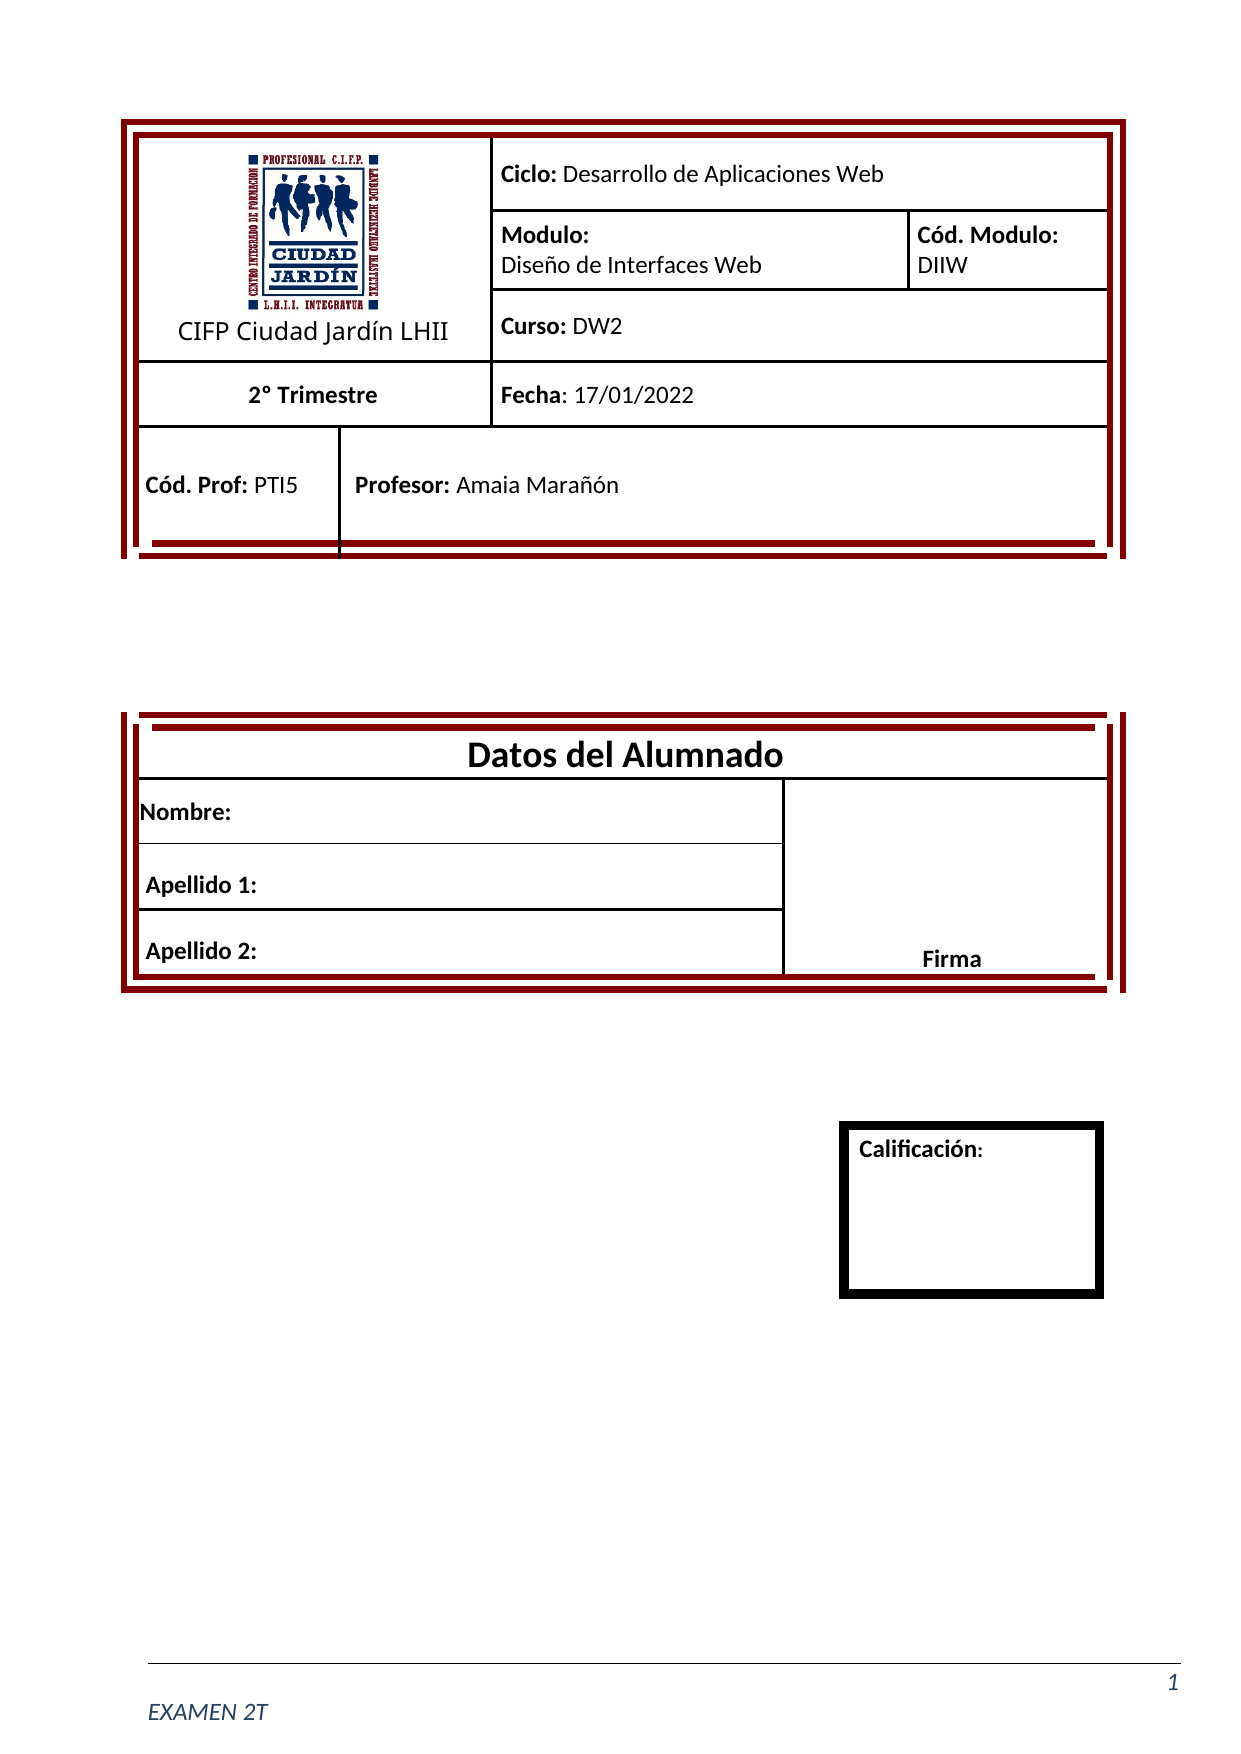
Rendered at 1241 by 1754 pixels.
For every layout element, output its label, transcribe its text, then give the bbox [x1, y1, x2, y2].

table_cell [728, 428, 1107, 540]
table_cell Modulo: Diseño de Interfaces Web [493, 212, 907, 288]
table_cell Curso: DW2 [493, 291, 1107, 360]
table_header Ciclo: Desarrollo de Aplicaciones Web [491, 125, 1116, 208]
table_header CIFP Ciudad Jardín LHII [130, 125, 491, 360]
table_cell Apellido 1: [139, 844, 782, 908]
table_cell Fecha: 17/01/2022 [493, 363, 1107, 425]
table_cell Datos del Alumnado [130, 712, 1116, 777]
table_cell Apellido 2: [139, 911, 782, 974]
table_cell Nombre: [139, 780, 782, 843]
table_cell Cód. Modulo: DIIW [910, 212, 1107, 288]
picture [244, 149, 382, 314]
table_cell Cód. Prof: PTI5 [139, 428, 338, 540]
table_cell Profesor: Amaia Marañón [341, 428, 728, 540]
table_cell [130, 540, 1116, 712]
table_cell Firma [785, 780, 1107, 974]
table_cell 2º Trimestre [139, 363, 490, 425]
